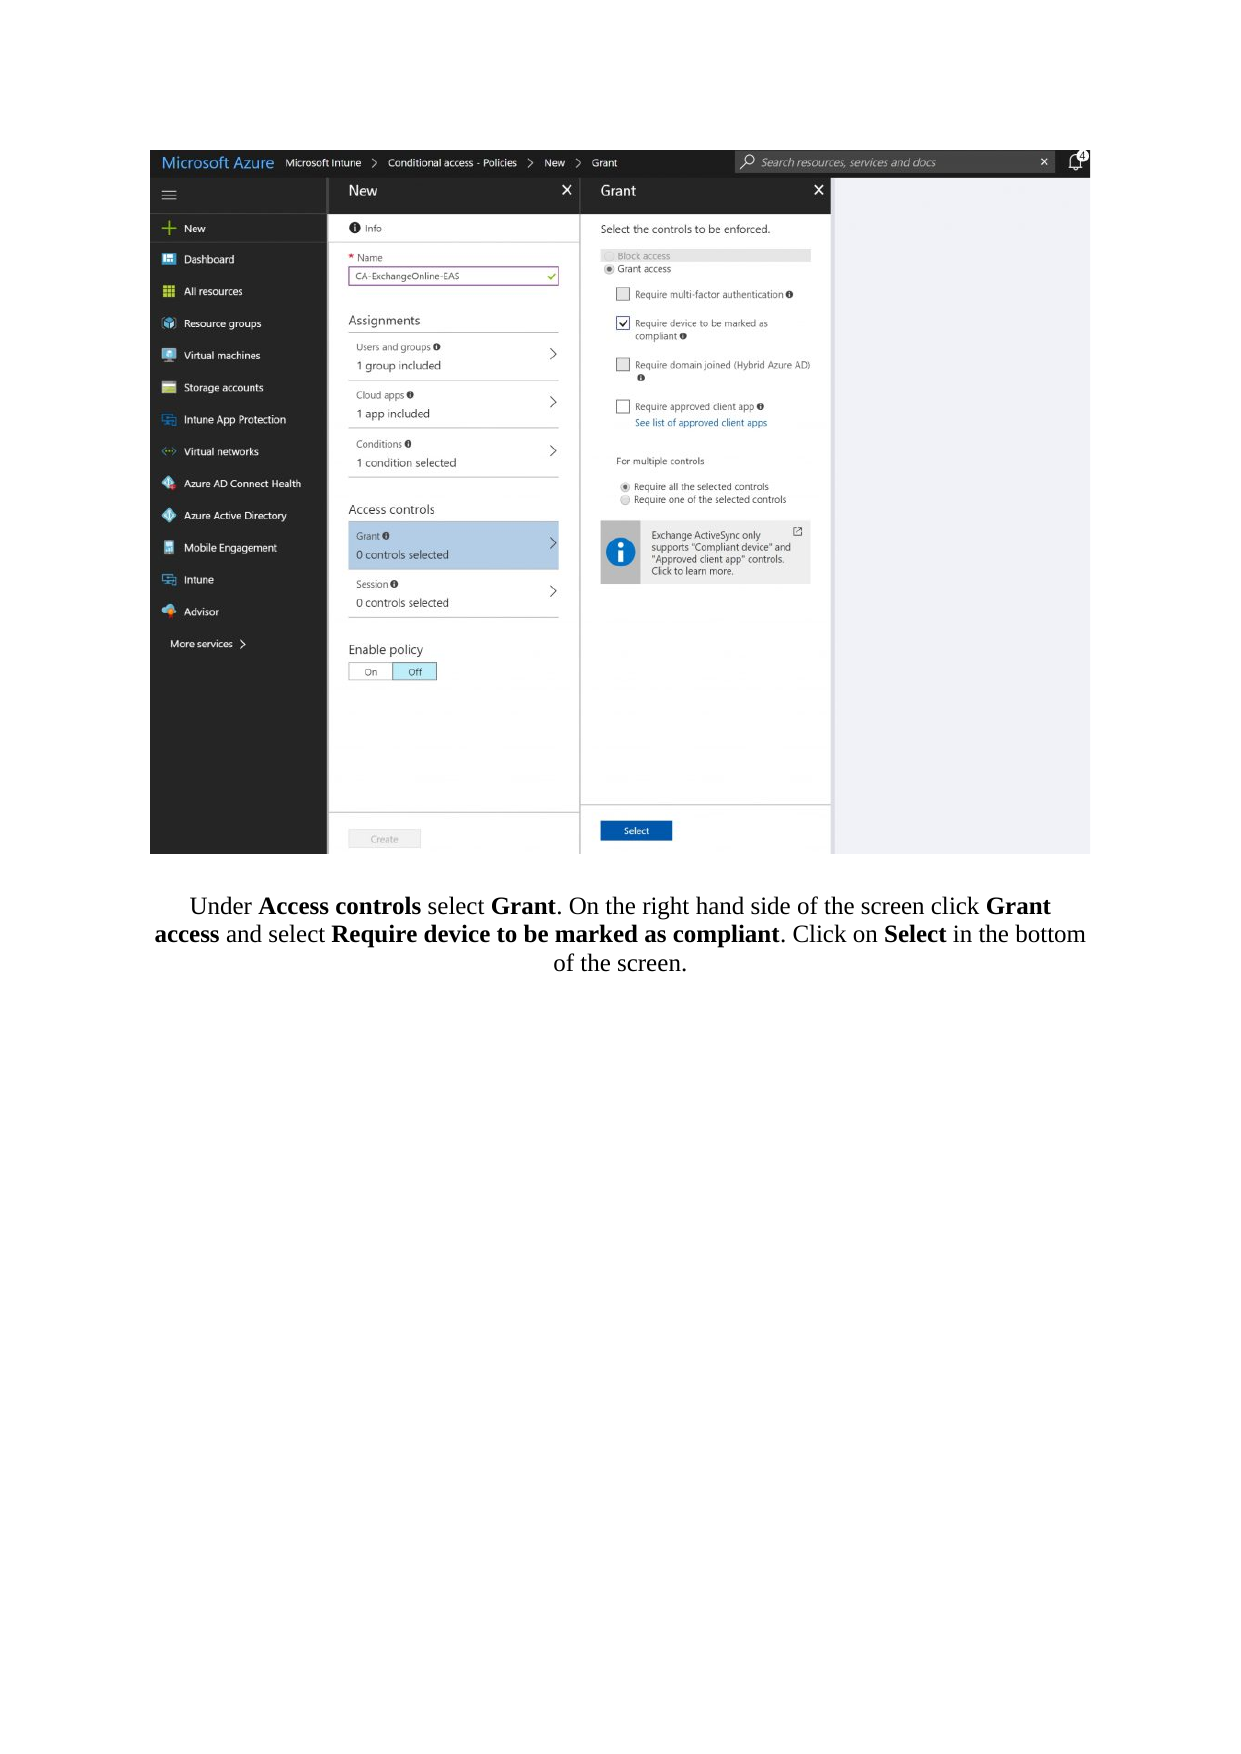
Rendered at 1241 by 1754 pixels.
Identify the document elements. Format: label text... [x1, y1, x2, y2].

picture [150, 150, 1091, 854]
text Under Access controls select Grant. On the right hand side of the screen click Grant access and select Require device to be marked as compliant. Click on Select in the bottom of the screen. [150, 891, 1090, 977]
